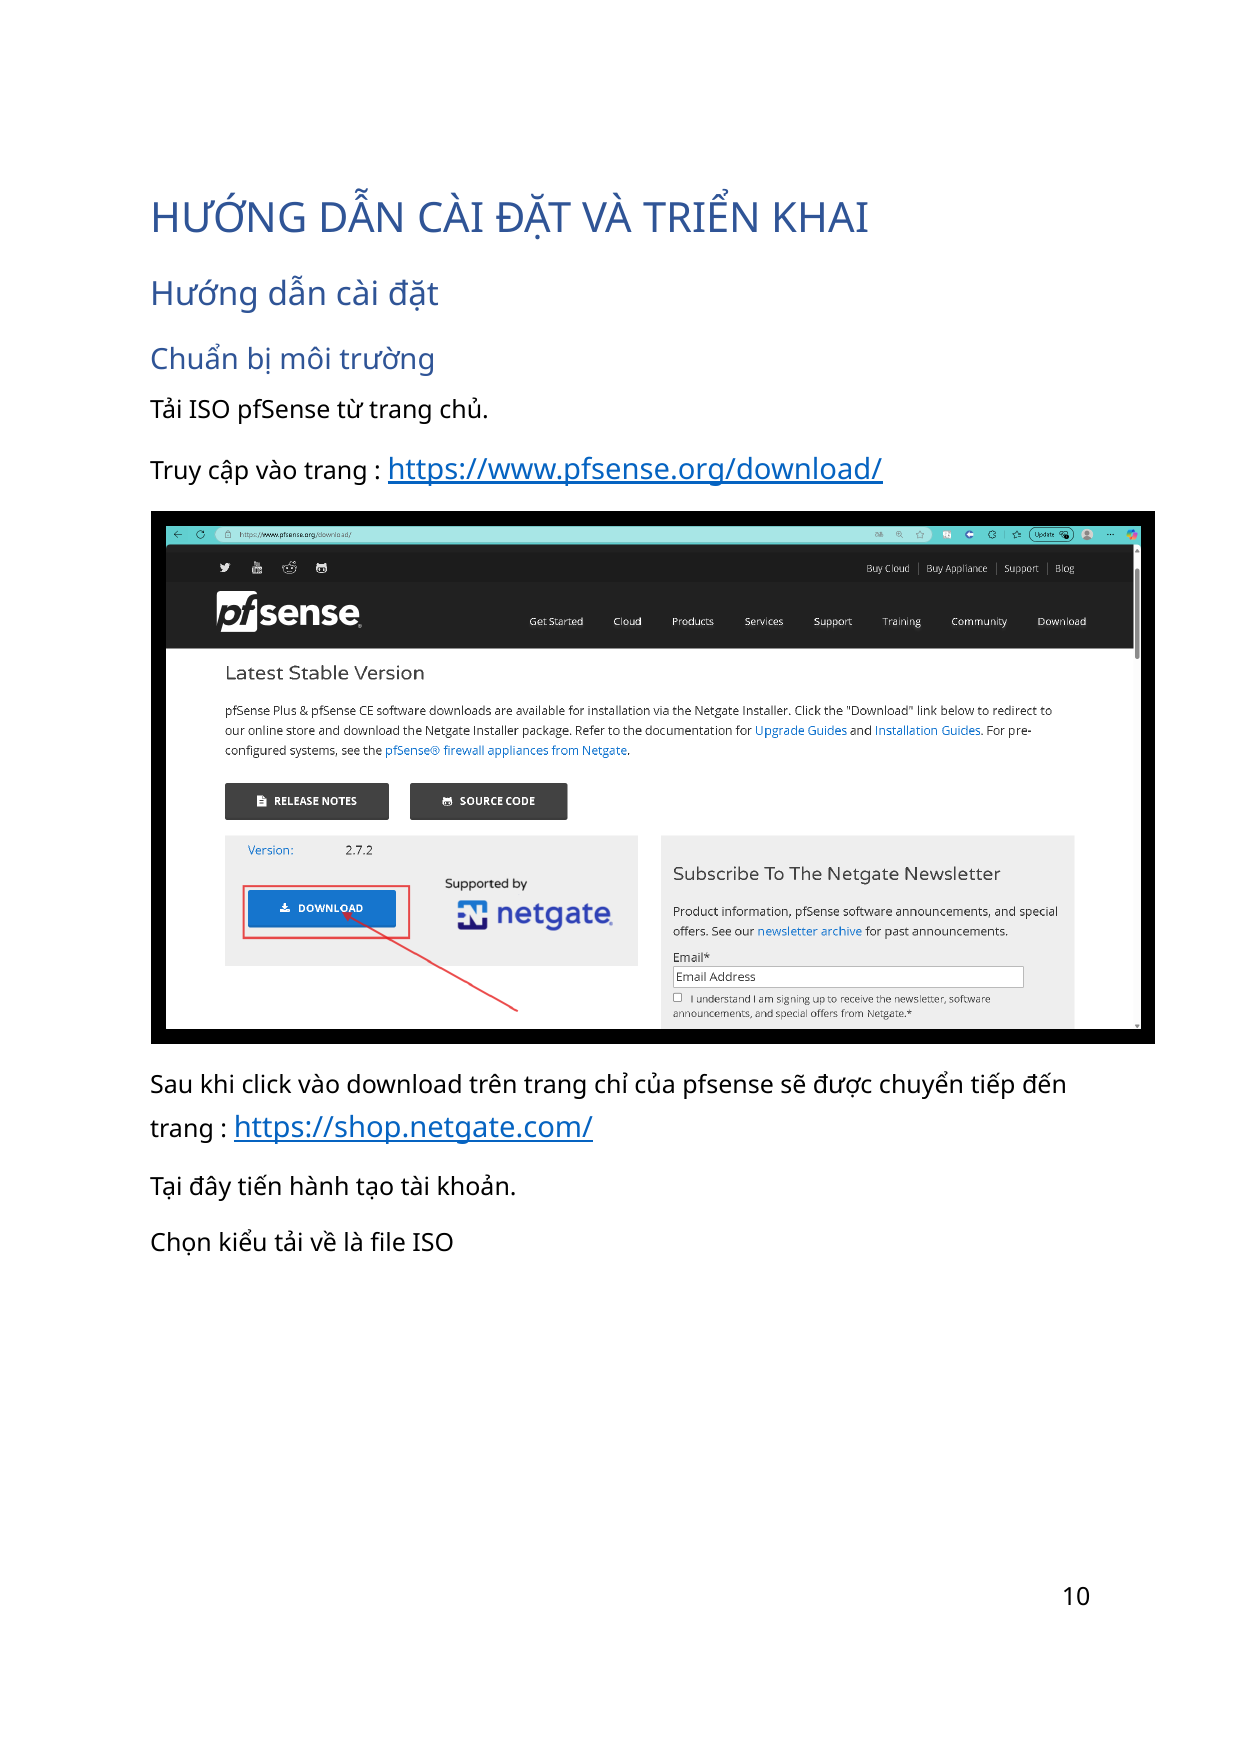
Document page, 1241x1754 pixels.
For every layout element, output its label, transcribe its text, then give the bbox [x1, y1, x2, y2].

picture [166, 526, 1141, 1029]
subtitle HƯỚNG DẪN CÀI ĐẶT VÀ TRIỂN KHAI [150, 187, 1090, 244]
text Tại đây tiến hành tạo tài khoản. [150, 1169, 1090, 1203]
subtitle Hướng dẫn cài đặt [150, 269, 1090, 315]
text Truy cập vào trang : https://www.pfsense.org/download/ [150, 448, 1090, 488]
text Sau khi click vào download trên trang chỉ của pfsense sẽ được chuyển tiếp đến trang : https://shop.netgate.com/ [150, 1067, 1090, 1146]
text Chọn kiểu tải về là file ISO [150, 1225, 1090, 1259]
text Tải ISO pfSense từ trang chủ. [150, 392, 1090, 426]
subtitle Chuẩn bị môi trường [150, 338, 1090, 378]
